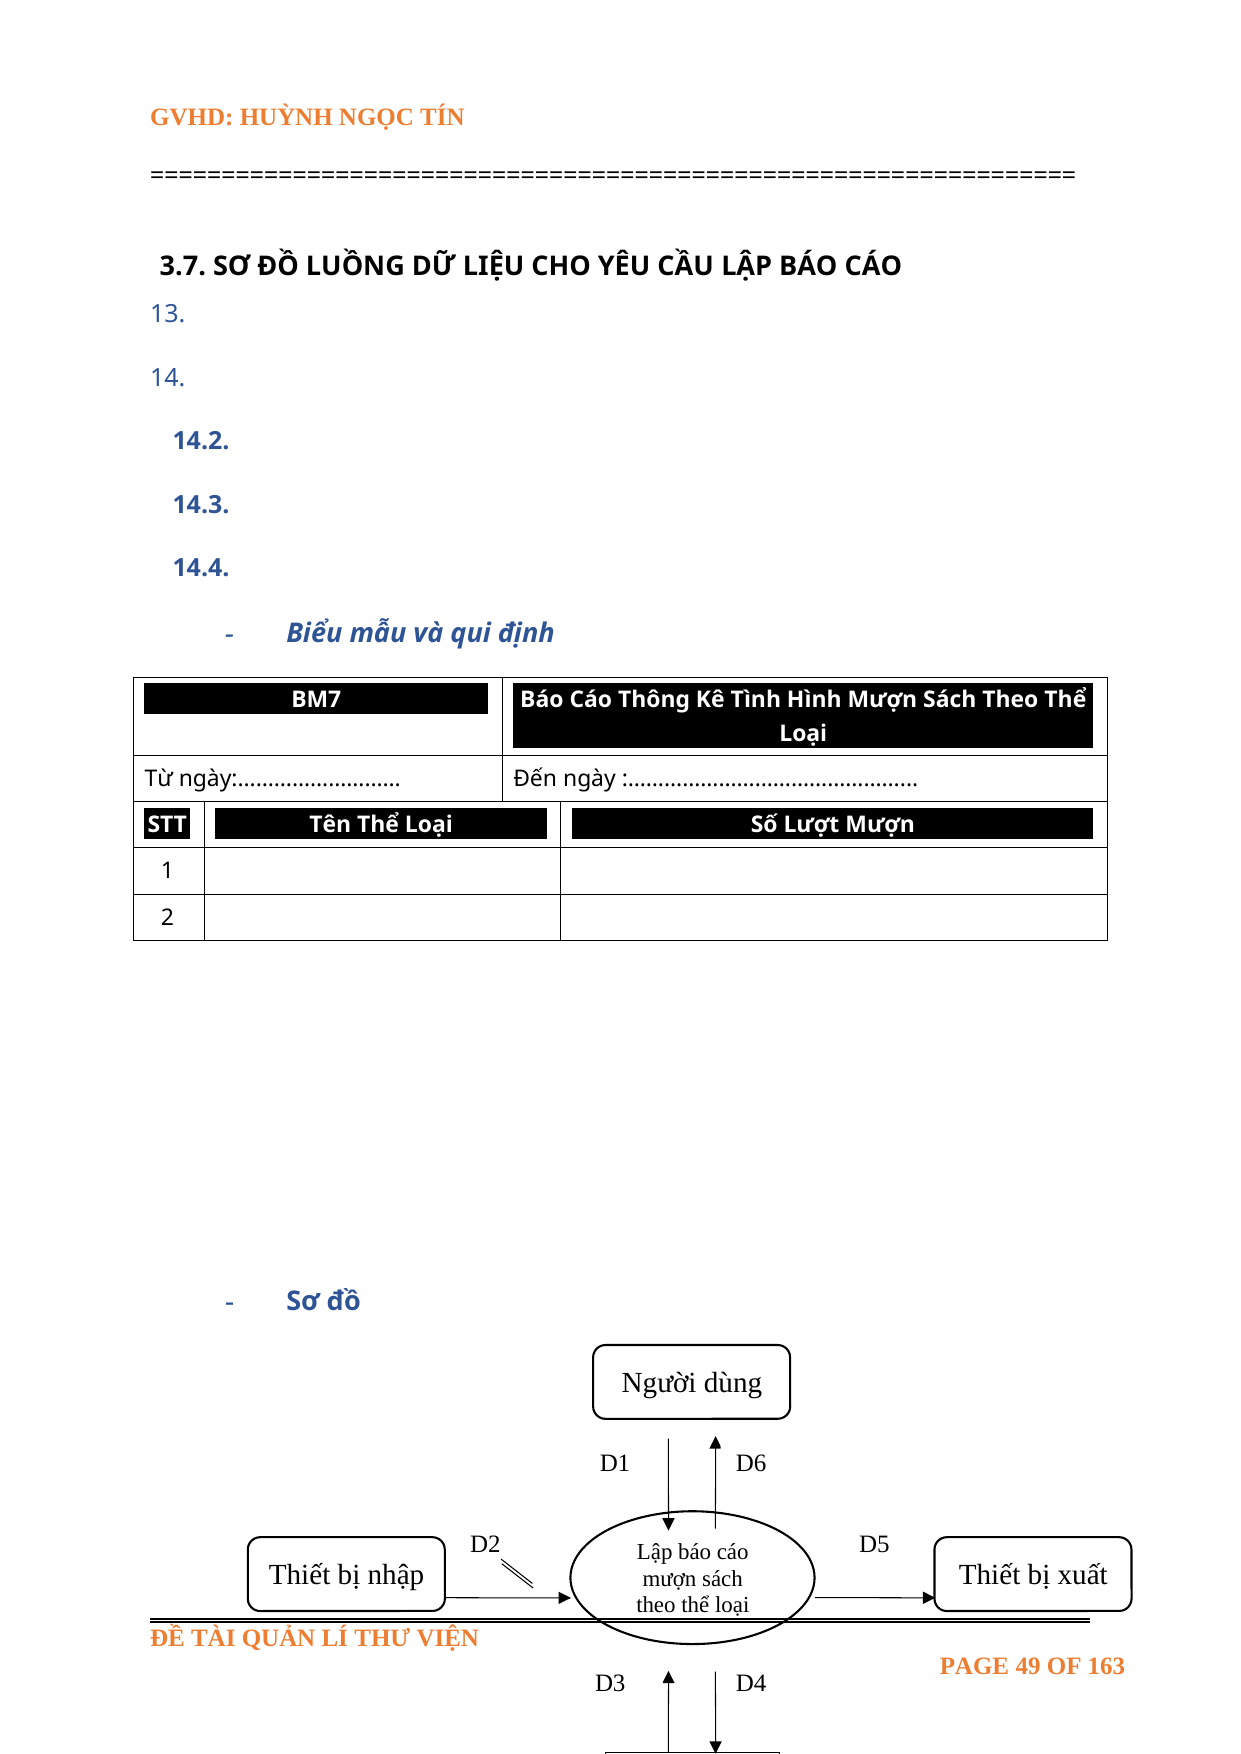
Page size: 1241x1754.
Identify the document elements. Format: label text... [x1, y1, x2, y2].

table_cell [205, 848, 560, 893]
list Biểu mẫu và qui định [225, 613, 1090, 650]
table_cell Số Lượt Mượn [561, 802, 1107, 847]
table_cell 2 [134, 895, 204, 940]
table_cell [561, 848, 1107, 893]
table_cell Đến ngày :………………………………………... [503, 756, 1107, 801]
subtitle 3.7. SƠ ĐỒ LUỒNG DỮ LIỆU CHO YÊU CẦU LẬP BÁO CÁO [159, 246, 1087, 283]
table_cell [561, 895, 1107, 940]
list Sơ đồ [225, 1281, 1090, 1318]
table_cell Từ ngày:……………………… [134, 756, 502, 801]
table_header BM7 [134, 678, 502, 755]
table_header Báo Cáo Thông Kê Tình Hình Mượn Sách Theo Thể Loại [503, 678, 1107, 755]
table_cell STT [134, 802, 204, 847]
table_cell Tên Thể Loại [205, 802, 560, 847]
table_cell 1 [134, 848, 204, 893]
table_cell [205, 895, 560, 940]
